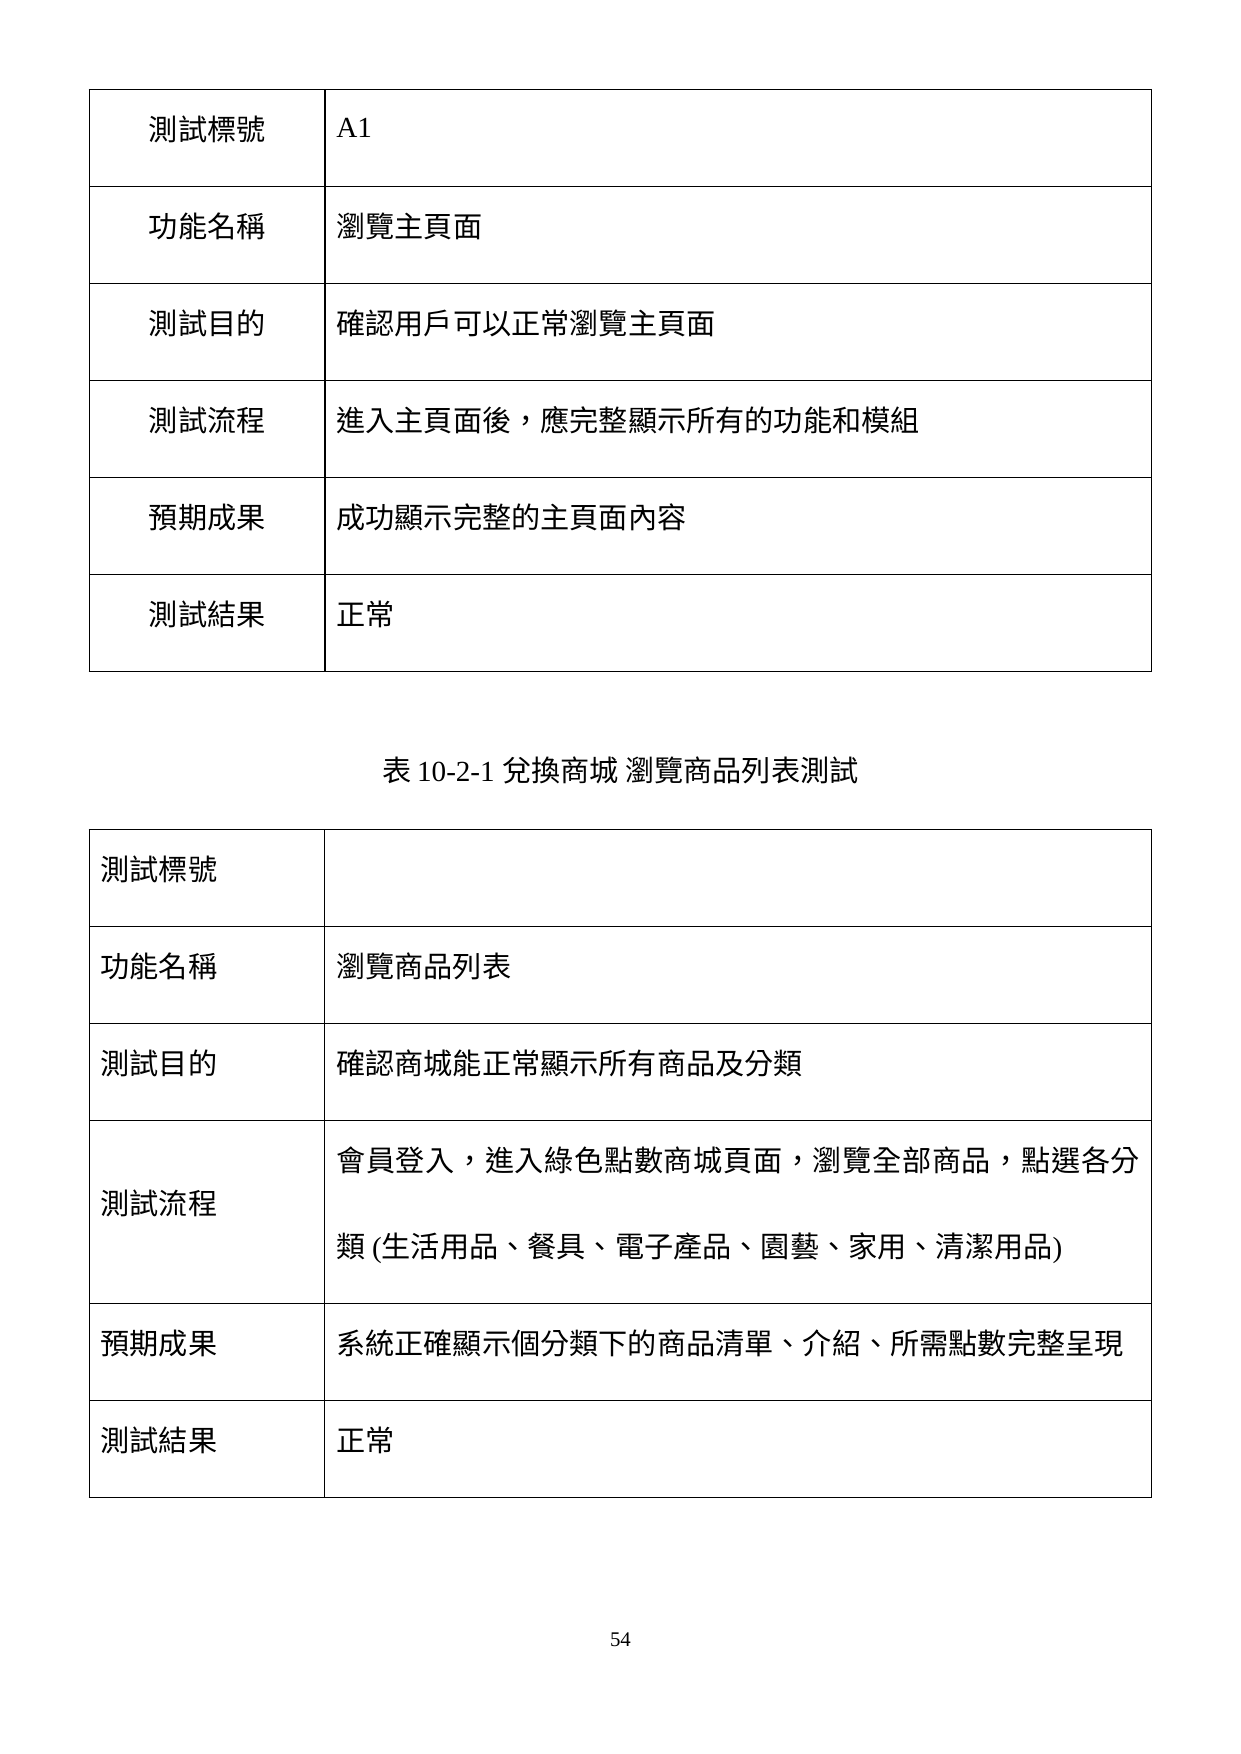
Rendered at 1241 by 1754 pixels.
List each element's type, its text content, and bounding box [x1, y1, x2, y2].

table_cell 正常 [325, 1401, 1151, 1497]
table_cell 測試結果 [90, 575, 324, 671]
table_header [325, 830, 1151, 926]
table_cell 會員登入，進入綠色點數商城頁面，瀏覽全部商品，點選各分類 (生活用品、餐具、電子產品、園藝、家用、清潔用品) [325, 1121, 1151, 1303]
table_cell 預期成果 [90, 1304, 324, 1400]
table_cell 瀏覽商品列表 [325, 927, 1151, 1023]
table_cell 正常 [326, 575, 1151, 671]
table_cell 功能名稱 [90, 927, 324, 1023]
table_header A1 [326, 90, 1151, 186]
table_header 測試標號 [90, 830, 324, 926]
table_cell 進入主頁面後，應完整顯示所有的功能和模組 [326, 381, 1151, 477]
table_cell 成功顯示完整的主頁面內容 [326, 478, 1151, 574]
table_cell 測試流程 [90, 1121, 324, 1303]
table_cell 測試目的 [90, 1024, 324, 1120]
table_cell 確認商城能正常顯示所有商品及分類 [325, 1024, 1151, 1120]
table_cell 測試流程 [90, 381, 324, 477]
table_cell 功能名稱 [90, 187, 324, 283]
table_cell 系統正確顯示個分類下的商品清單、介紹、所需點數完整呈現 [325, 1304, 1151, 1400]
table_cell 測試結果 [90, 1401, 324, 1497]
table_cell 測試目的 [90, 284, 324, 380]
table_cell 預期成果 [90, 478, 324, 574]
table_cell 確認用戶可以正常瀏覽主頁面 [326, 284, 1151, 380]
table_cell 瀏覽主頁面 [326, 187, 1151, 283]
text 表10-2-1 兌換商城 瀏覽商品列表測試 [89, 731, 1152, 806]
table_header 測試標號 [90, 90, 324, 186]
